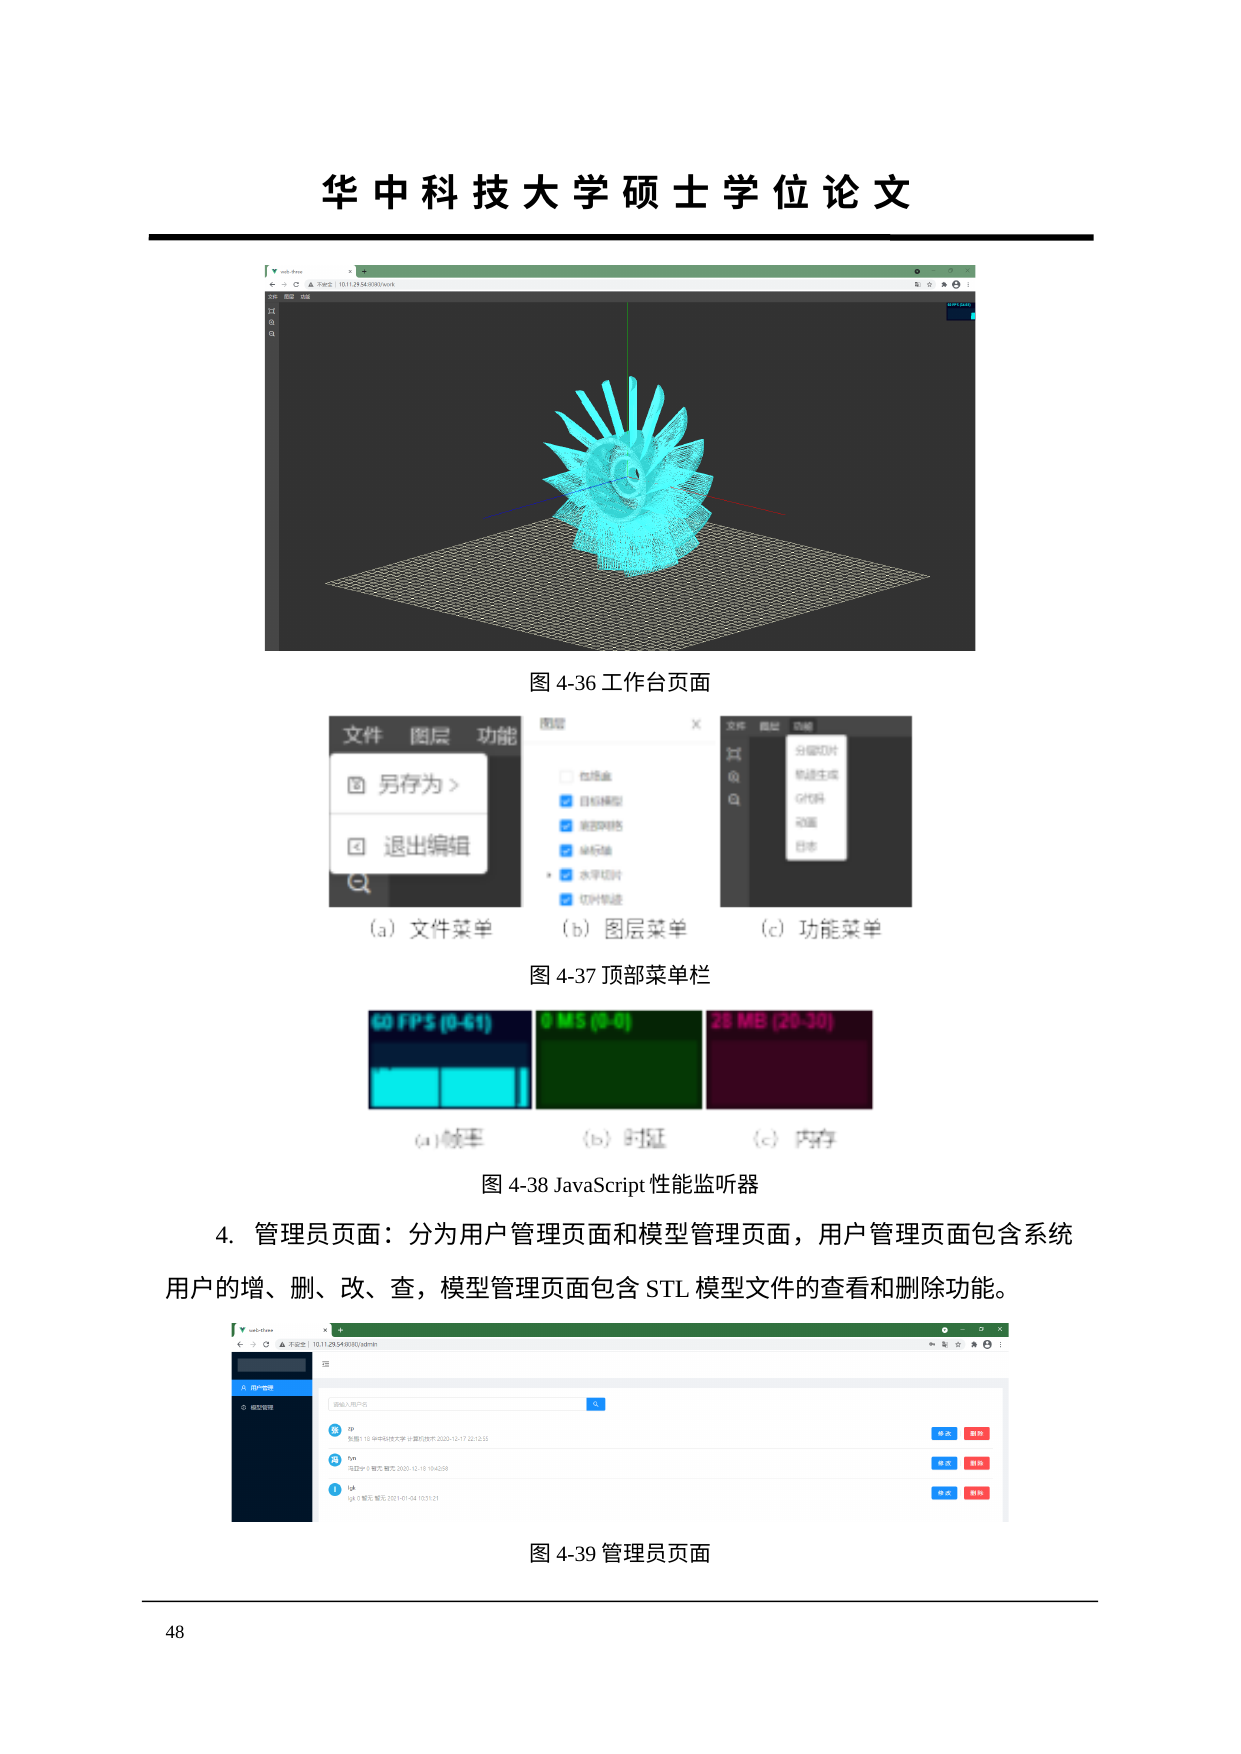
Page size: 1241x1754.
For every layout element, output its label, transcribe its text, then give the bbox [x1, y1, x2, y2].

picture [264, 265, 976, 651]
picture [231, 1323, 1009, 1522]
list 管理员页面：分为用户管理页面和模型管理页面，用户管理页面包含系统用户的增、删、改、查，模型管理页面包含STL模型文件的查看和删除功能。 [165, 1214, 1075, 1305]
